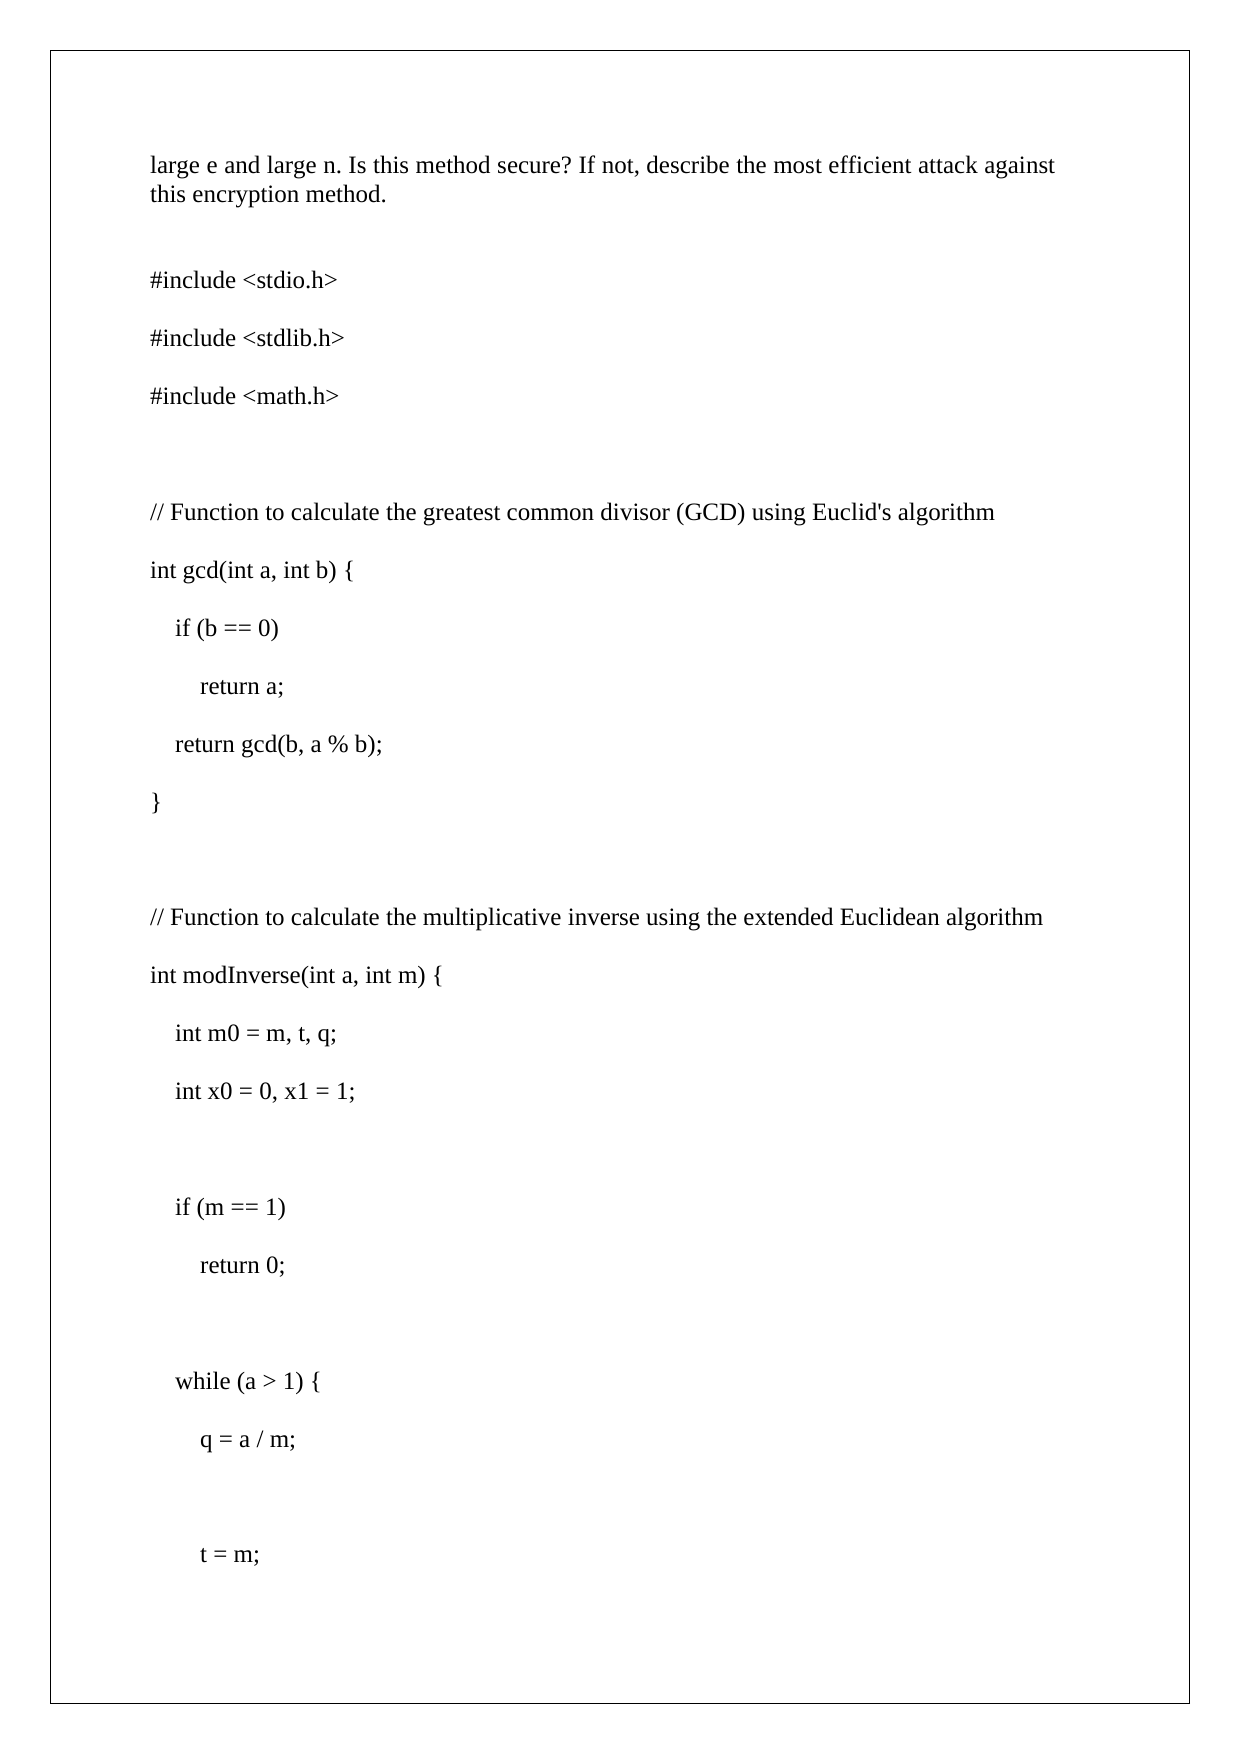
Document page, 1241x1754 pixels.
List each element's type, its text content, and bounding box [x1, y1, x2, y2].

text t = m; [150, 1539, 1056, 1568]
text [150, 150, 1056, 207]
text return a; [150, 671, 1056, 699]
text q = a / m; [150, 1424, 1056, 1452]
text while (a > 1) { [150, 1366, 1056, 1394]
text return gcd(b, a % b); [150, 729, 1056, 757]
text // Function to calculate the greatest common divisor (GCD) using Euclid's algorithm [150, 497, 1056, 526]
text int x0 = 0, x1 = 1; [150, 1076, 1056, 1105]
text if (b == 0) [150, 613, 1056, 642]
text int modInverse(int a, int m) { [150, 960, 1056, 989]
text #include <stdio.h> [150, 265, 1056, 294]
text return 0; [150, 1250, 1056, 1279]
text #include <stdlib.h> [150, 323, 1056, 352]
text // Function to calculate the multiplicative inverse using the extended Euclidean algorithm [150, 902, 1056, 931]
text int gcd(int a, int b) { [150, 555, 1056, 584]
text int m0 = m, t, q; [150, 1018, 1056, 1047]
text #include <math.h> [150, 381, 1056, 410]
text } [150, 787, 1056, 815]
text if (m == 1) [150, 1192, 1056, 1221]
